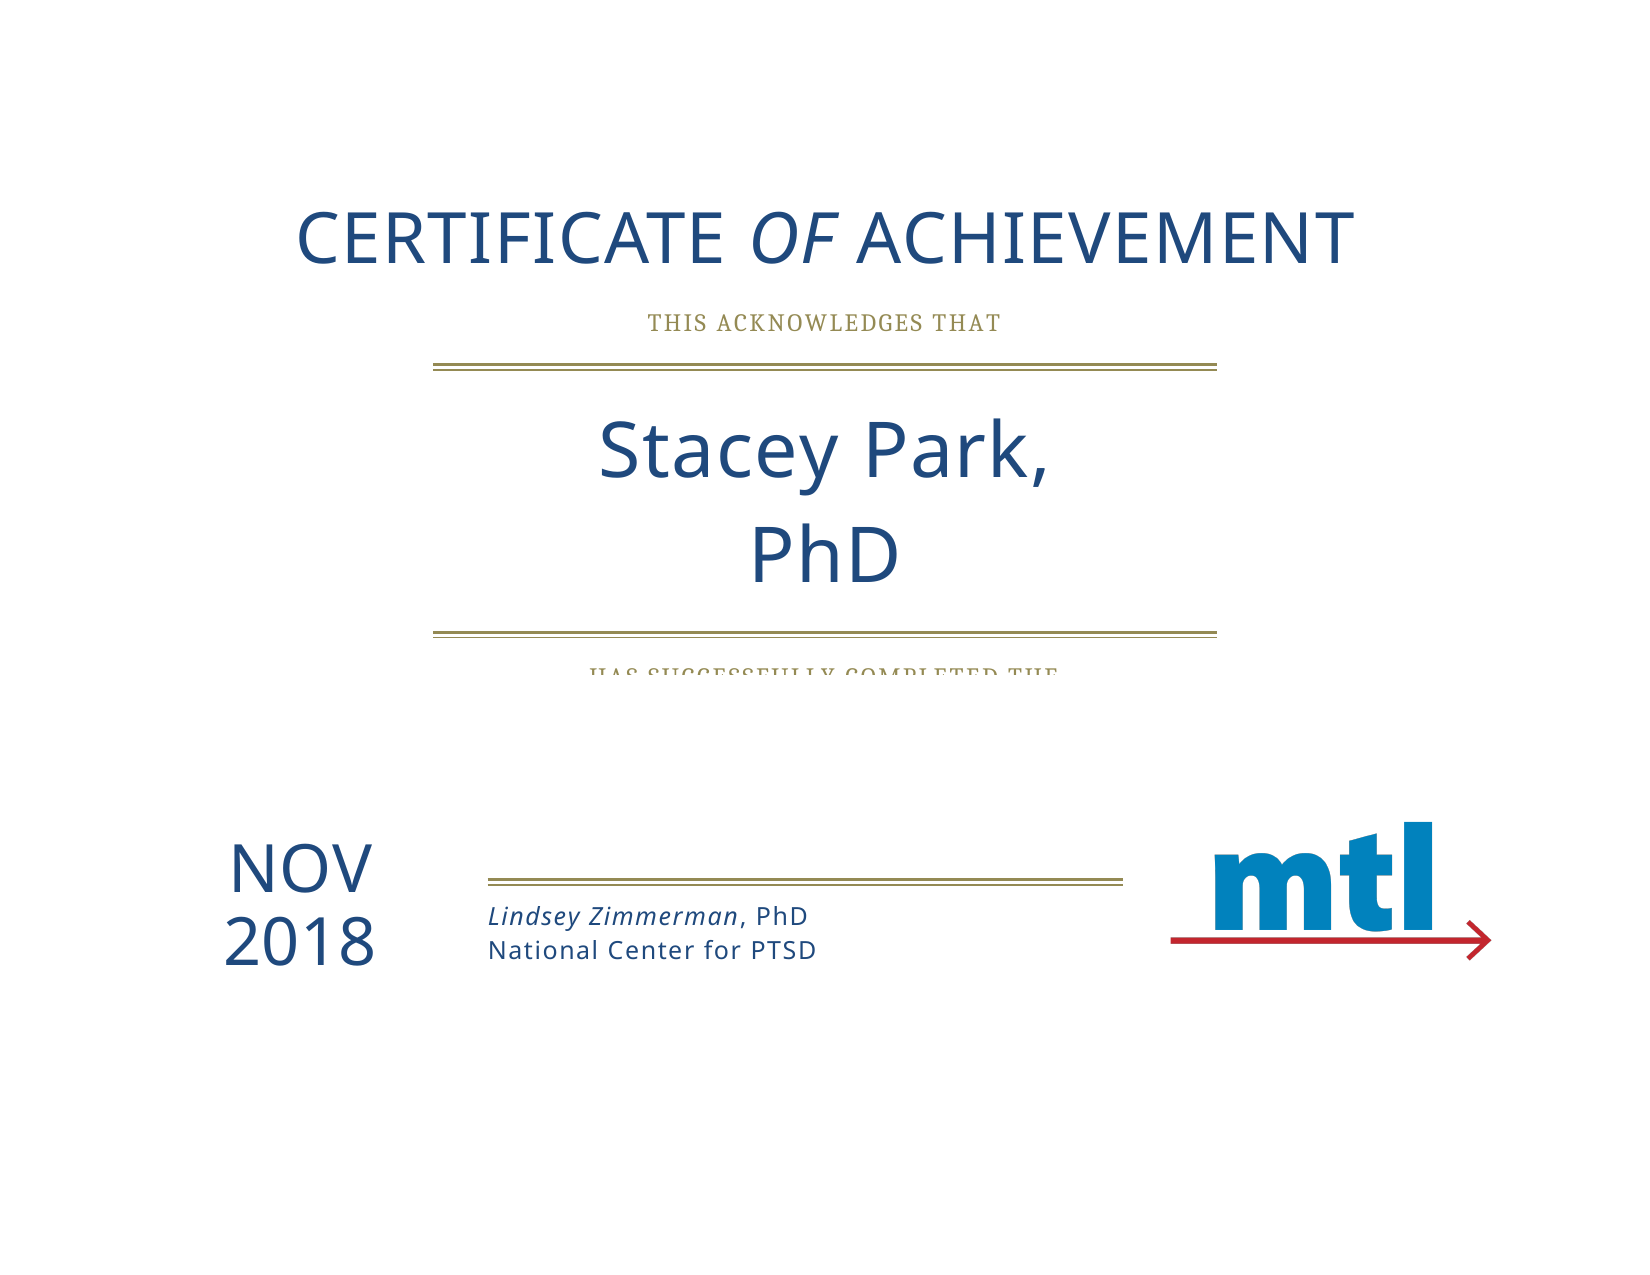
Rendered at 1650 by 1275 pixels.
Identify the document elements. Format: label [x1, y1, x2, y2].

table_cell [150, 675, 1500, 1050]
table_header [150, 188, 1500, 675]
picture [1160, 810, 1500, 974]
